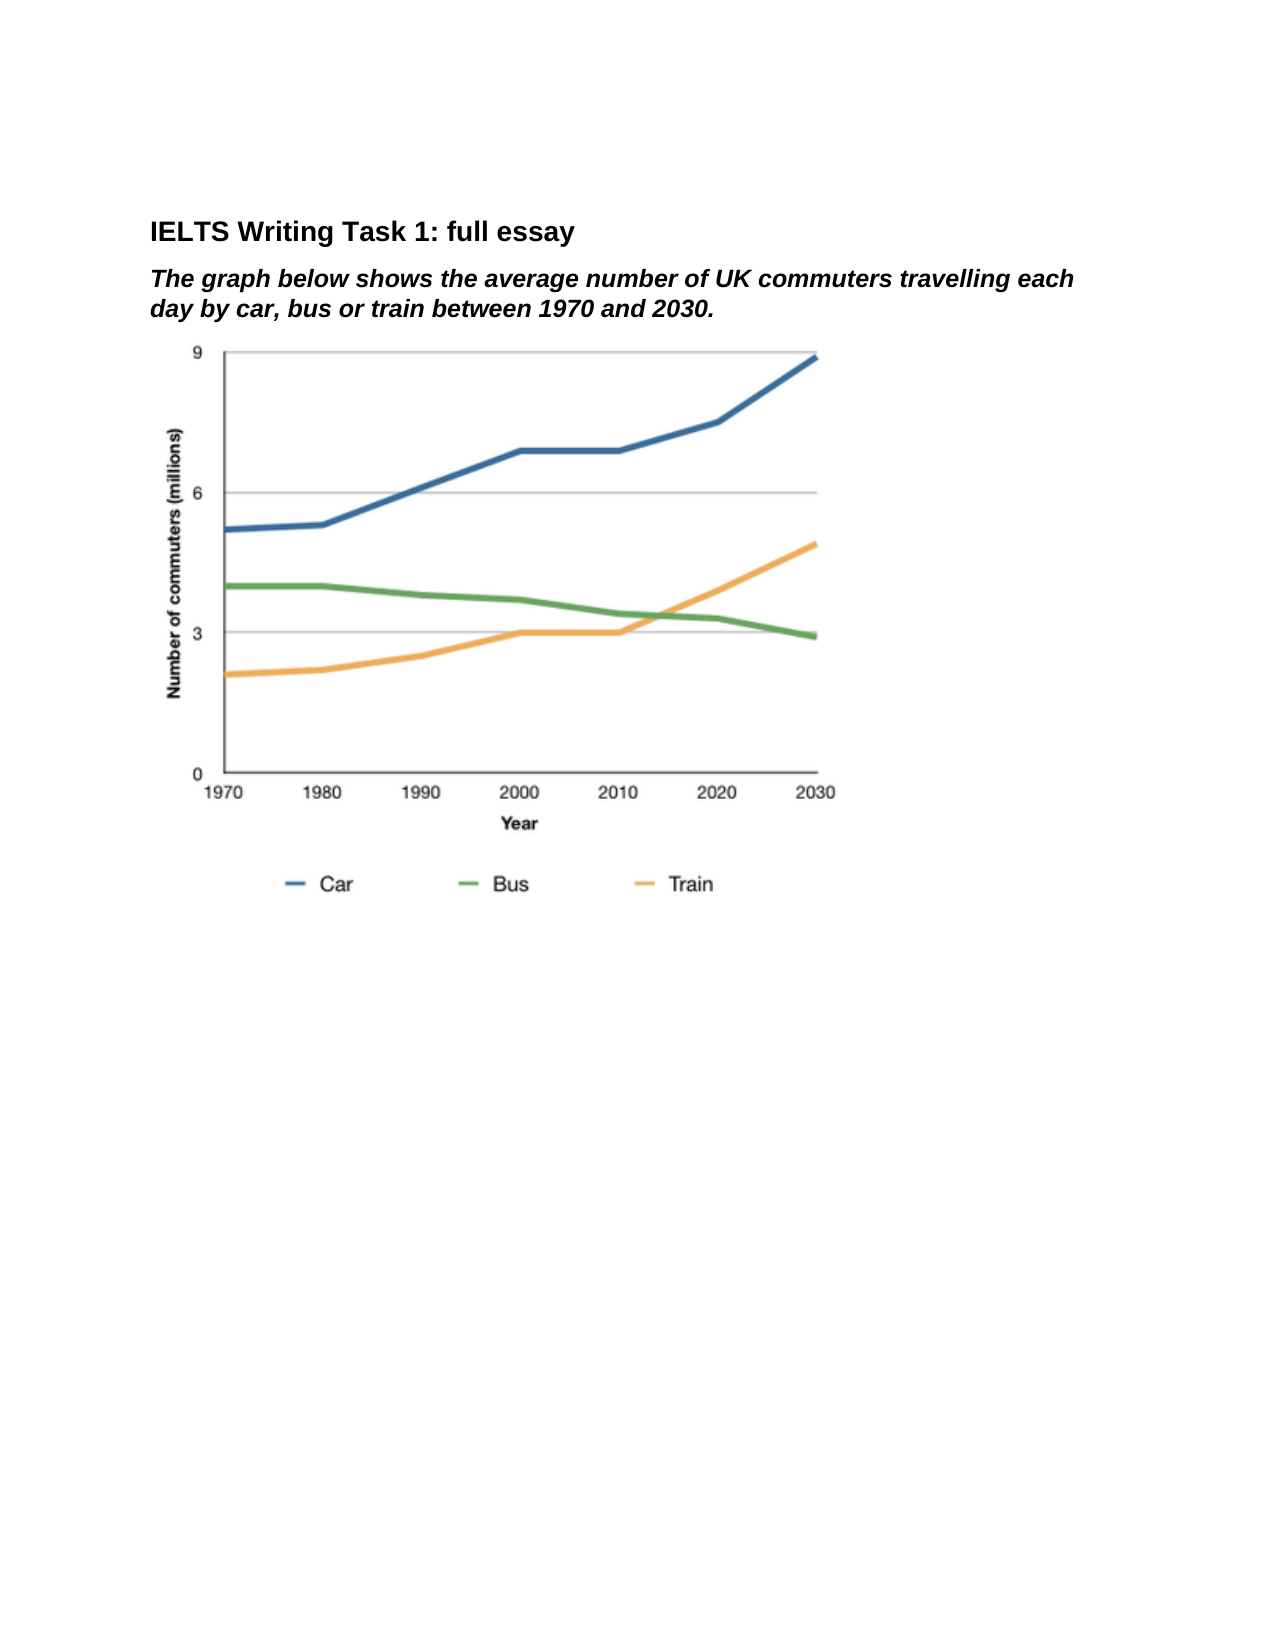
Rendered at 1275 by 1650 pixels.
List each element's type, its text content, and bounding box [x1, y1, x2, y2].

text IELTS Writing Task 1: full essay [150, 215, 1125, 247]
text The graph below shows the average number of UK commuters travelling each day by car, bus or train between 1970 and 2030. [150, 263, 1125, 322]
picture [150, 337, 932, 907]
